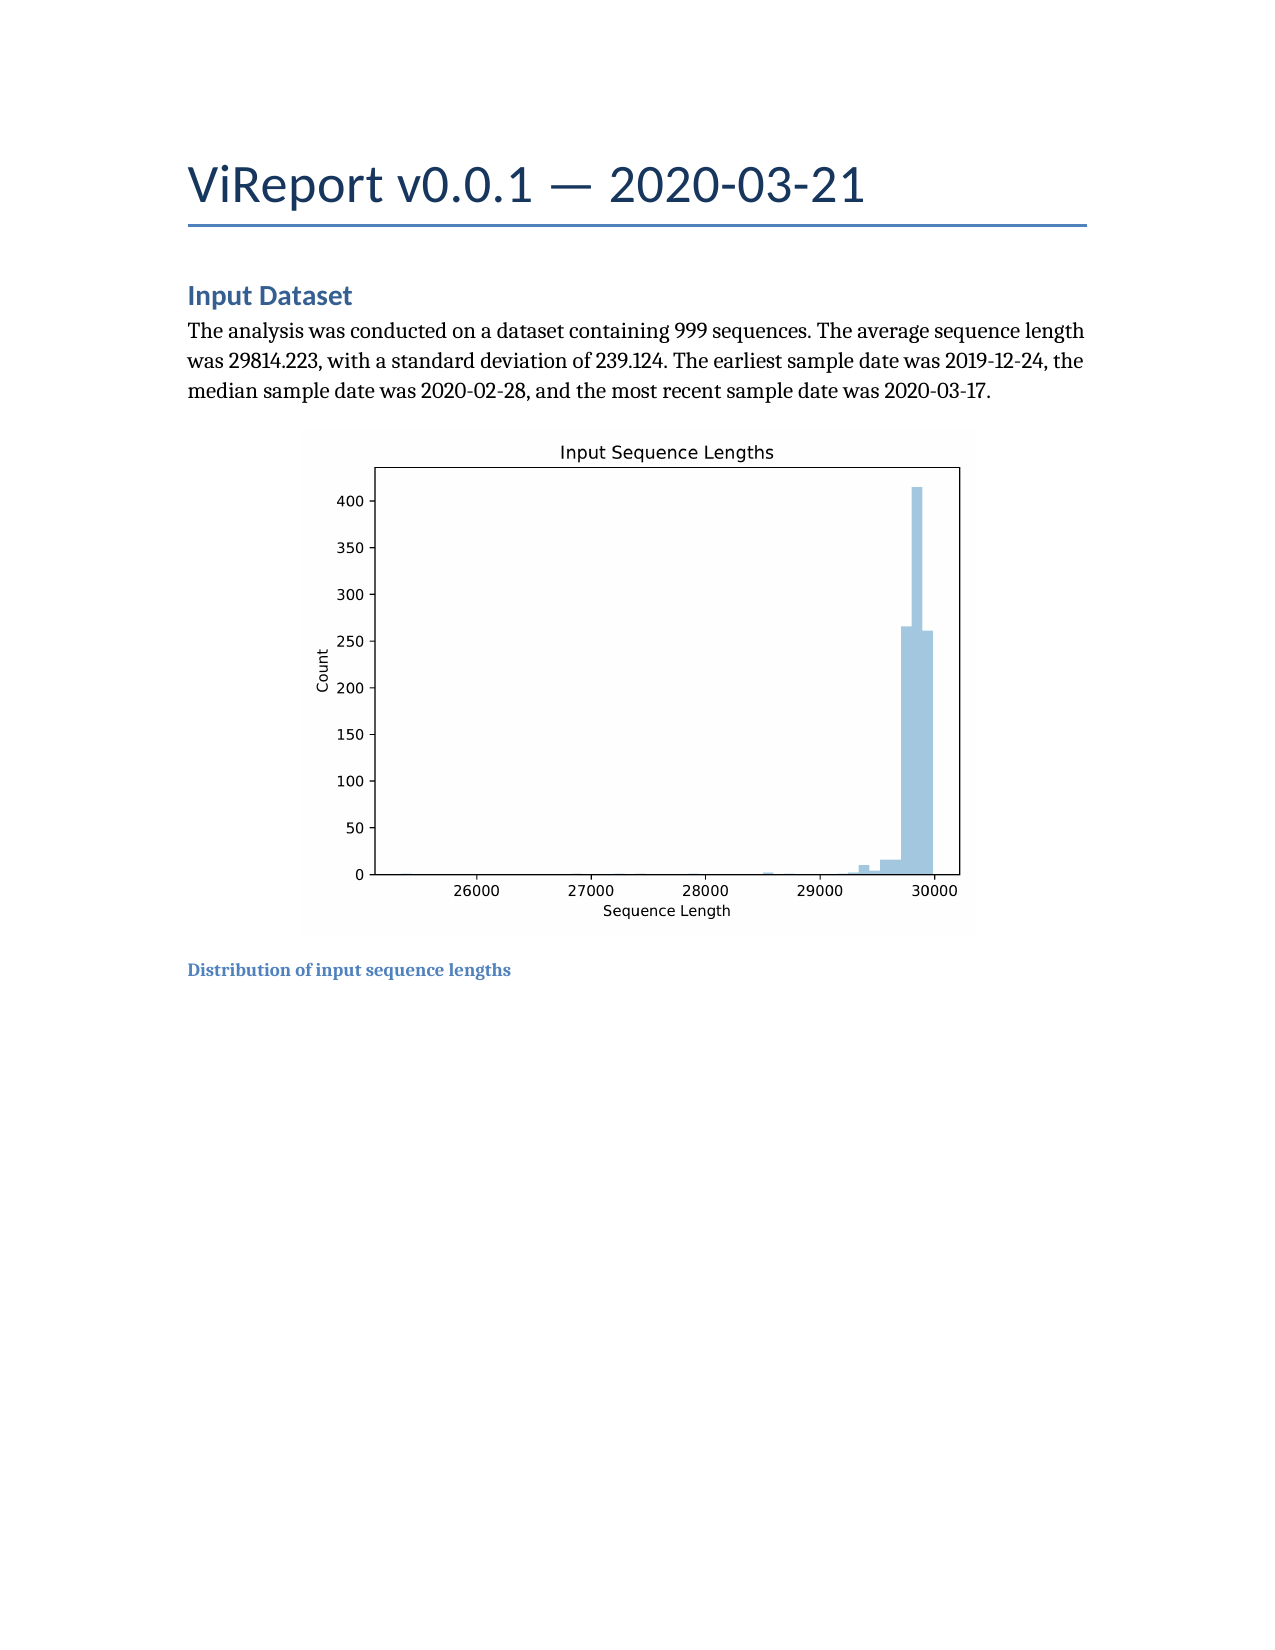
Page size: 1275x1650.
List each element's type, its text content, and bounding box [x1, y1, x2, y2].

text Distribution of input sequence lengths [187, 960, 1087, 981]
title ViReport v0.0.1 — 2020-03-21 [187, 150, 1087, 227]
picture [300, 428, 976, 936]
text The analysis was conducted on a dataset containing 999 sequences. The average sequence length was 29814.223, with a standard deviation of 239.124. The earliest sample date was 2019-12-24, the median sample date was 2020-02-28, and the most recent sample date was 2020-03-17. [187, 317, 1087, 404]
subtitle Input Dataset [187, 277, 1087, 312]
